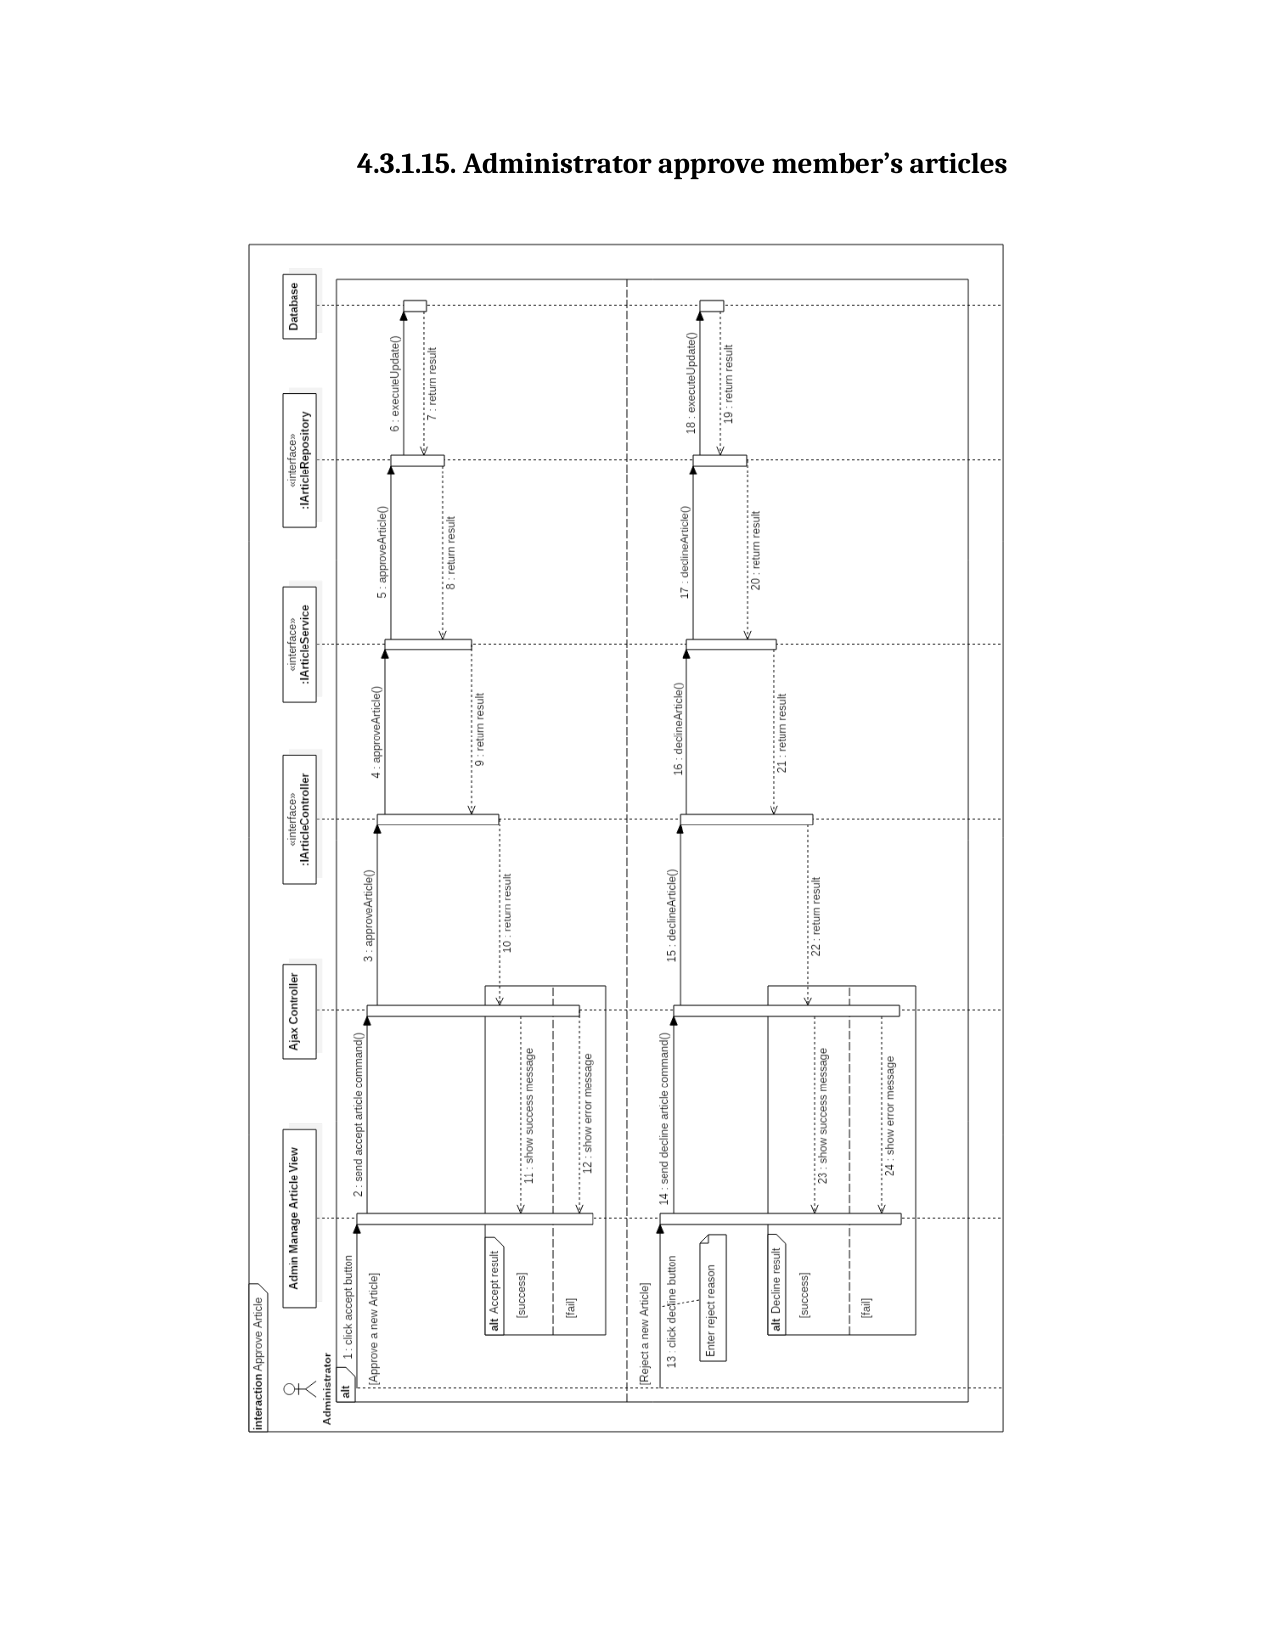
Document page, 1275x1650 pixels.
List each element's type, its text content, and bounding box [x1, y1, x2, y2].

picture [241, 212, 1036, 1438]
text 4.3.1.15. Administrator approve member’s articles [207, 148, 1157, 181]
